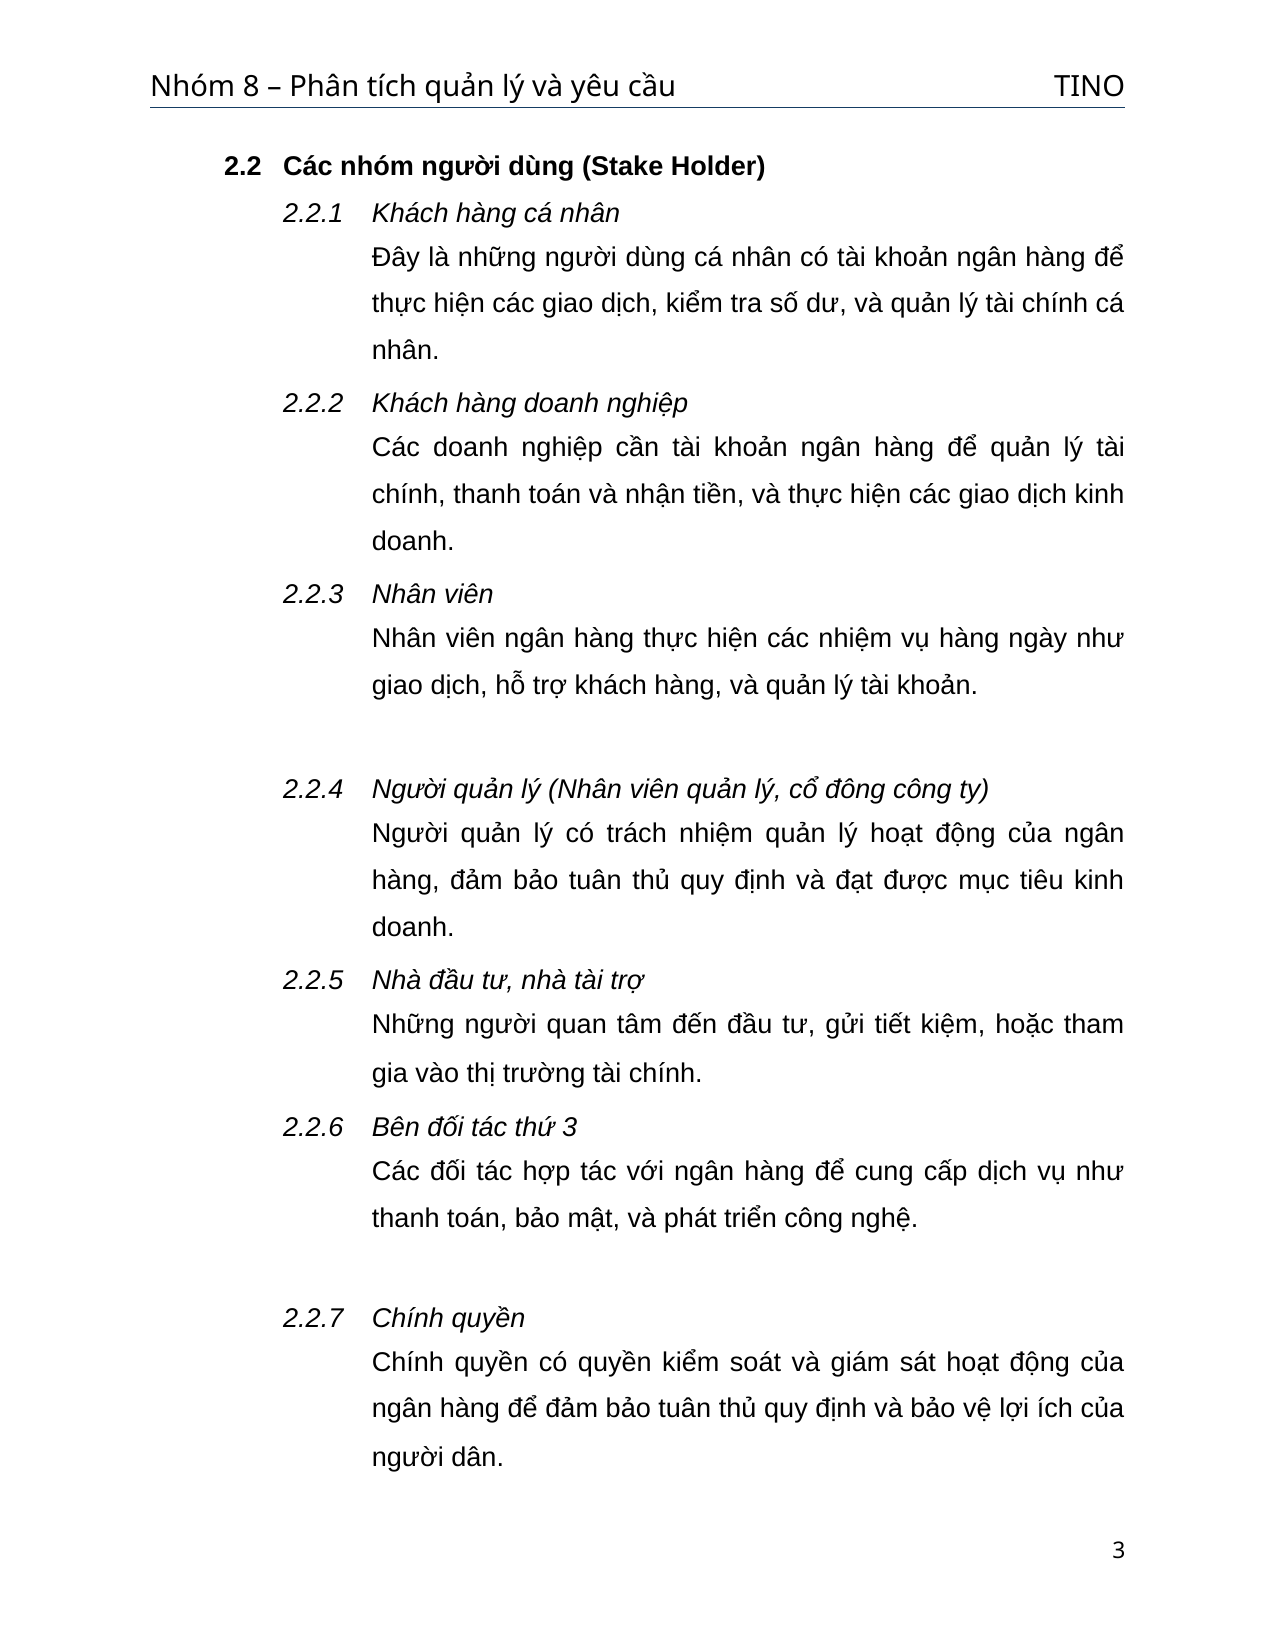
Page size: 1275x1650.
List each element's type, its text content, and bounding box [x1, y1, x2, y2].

text Người quản lý có trách nhiệm quản lý hoạt động của ngân hàng, đảm bảo tuân thủ quy định và đạt được mục tiêu kinh doanh. [372, 817, 1125, 942]
text Chính quyền có quyền kiểm soát và giám sát hoạt động của ngân hàng để đảm bảo tuân thủ quy định và bảo vệ lợi ích của người dân. [372, 1346, 1125, 1473]
subtitle 2.2.4 Người quản lý (Nhân viên quản lý, cổ đông công ty) [283, 773, 1125, 804]
subtitle 2.2.5 Nhà đầu tư, nhà tài trợ [283, 964, 1125, 995]
text Đây là những người dùng cá nhân có tài khoản ngân hàng để thực hiện các giao dịch, kiểm tra số dư, và quản lý tài chính cá nhân. [372, 241, 1125, 366]
subtitle 2.2.1 Khách hàng cá nhân [283, 197, 1125, 228]
subtitle 2.2.3 Nhân viên [283, 578, 1125, 609]
text Các đối tác hợp tác với ngân hàng để cung cấp dịch vụ như thanh toán, bảo mật, và phát triển công nghệ. [372, 1155, 1125, 1280]
subtitle 2.2.7 Chính quyền [283, 1302, 1125, 1333]
text Các doanh nghiệp cần tài khoản ngân hàng để quản lý tài chính, thanh toán và nhận tiền, và thực hiện các giao dịch kinh doanh. [372, 431, 1125, 556]
subtitle 2.2.6 Bên đối tác thứ 3 [283, 1111, 1125, 1142]
text Những người quan tâm đến đầu tư, gửi tiết kiệm, hoặc tham gia vào thị trường tài chính. [372, 1008, 1125, 1088]
subtitle 2.2 Các nhóm người dùng (Stake Holder) [224, 150, 1125, 181]
subtitle 2.2.2 Khách hàng doanh nghiệp [283, 387, 1125, 419]
text Nhân viên ngân hàng thực hiện các nhiệm vụ hàng ngày như giao dịch, hỗ trợ khách hàng, và quản lý tài khoản. [372, 622, 1125, 750]
